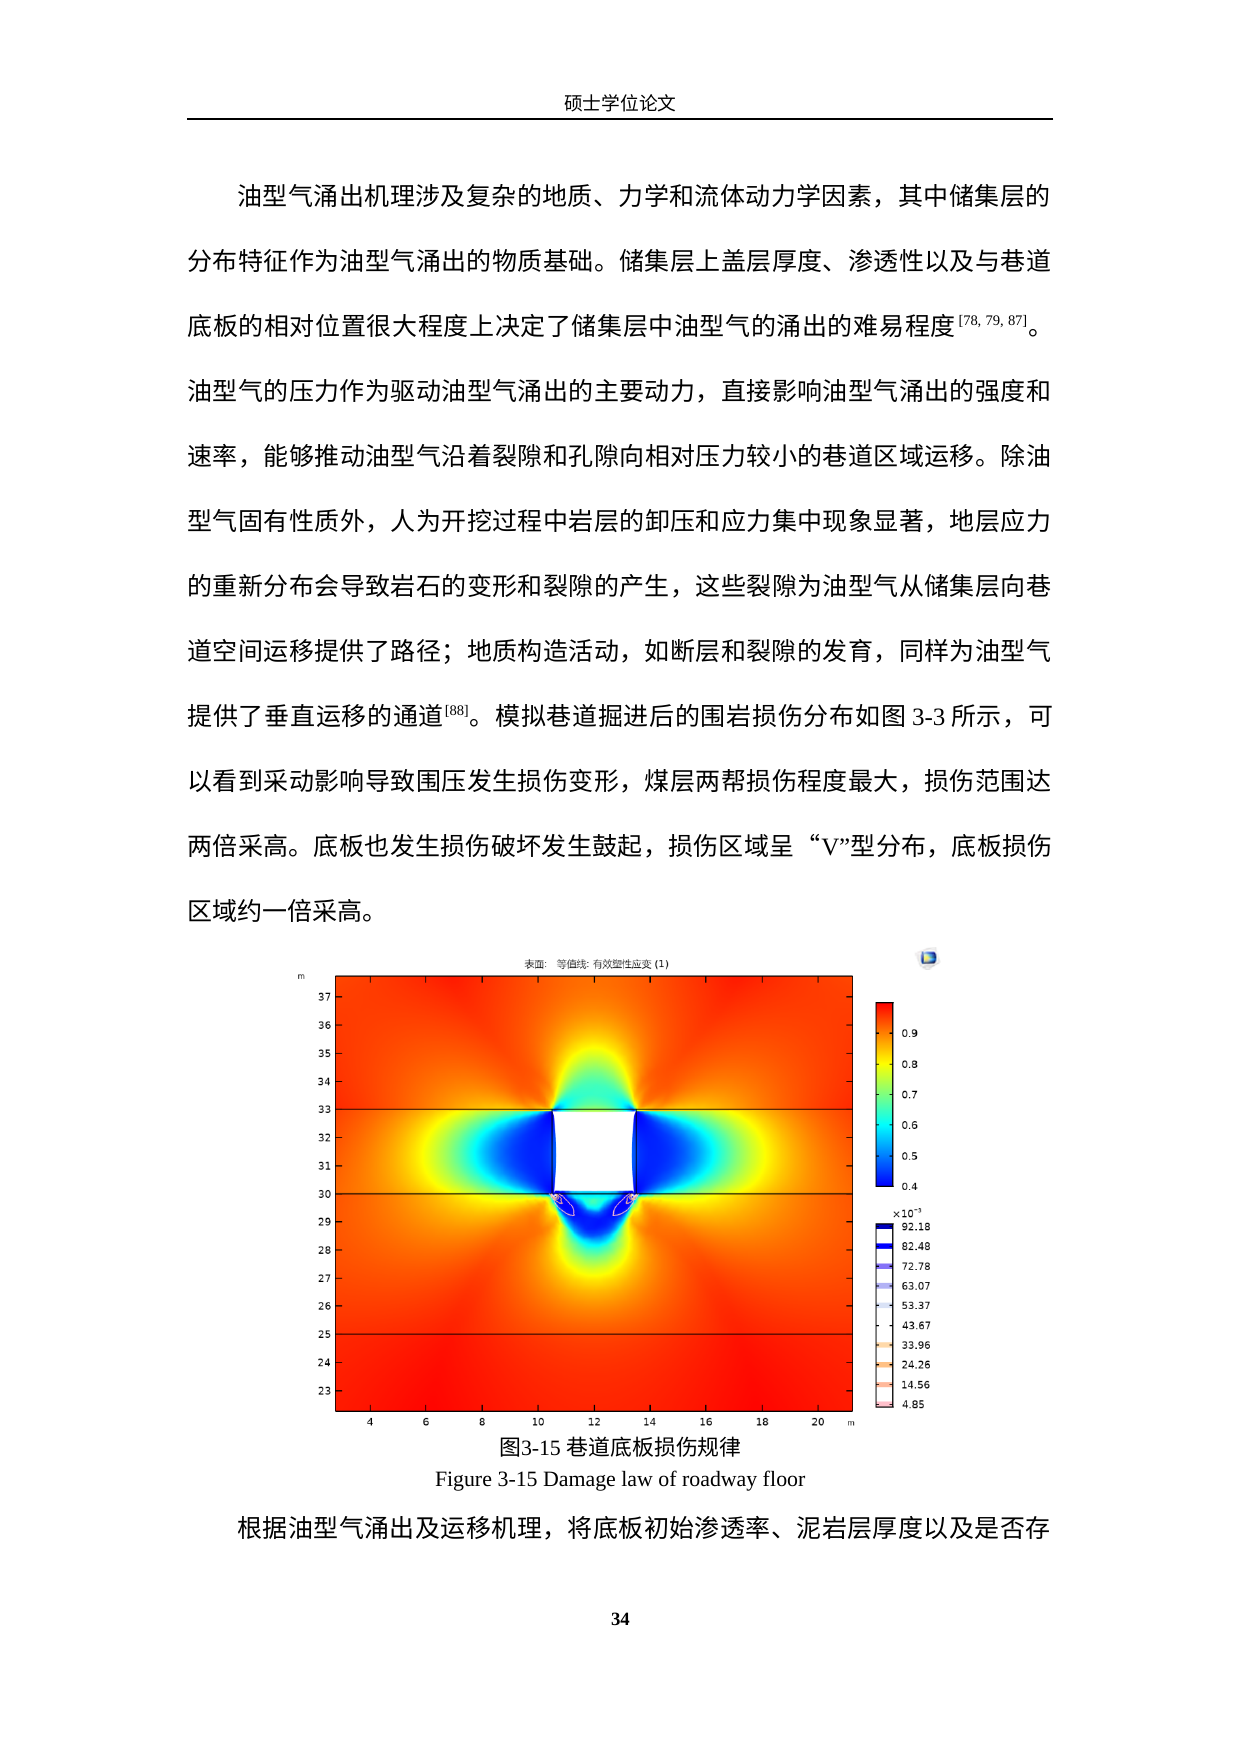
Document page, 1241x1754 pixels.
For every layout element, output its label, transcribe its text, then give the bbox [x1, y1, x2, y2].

picture [295, 942, 945, 1430]
text 油型气涌出机理涉及复杂的地质、力学和流体动力学因素，其中储集层的分布特征作为油型气涌出的物质基础。储集层上盖层厚度、渗透性以及与巷道底板的相对位置很大程度上决定了储集层中油型气的涌出的难易程度[78, 79, 87]。油型气的压力作为驱动油型气涌出的主要动力，直接影响油型气涌出的强度和速率，能够推动油型气沿着裂隙和孔隙向相对压力较小的巷道区域运移。除油型气固有性质外，人为开挖过程中岩层的卸压和应力集中现象显著，地层应力的重新分布会导致岩石的变形和裂隙的产生，这些裂隙为油型气从储集层向巷道空间运移提供了路径；地质构造活动，如断层和裂隙的发育，同样为油型气提供了垂直运移的通道[88]。模拟巷道掘进后的围岩损伤分布如图3-3所示，可以看到采动影响导致围压发生损伤变形，煤层两帮损伤程度最大，损伤范围达两倍采高。底板也发生损伤破坏发生鼓起，损伤区域呈“V”型分布，底板损伤区域约一倍采高。 [187, 162, 1053, 942]
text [187, 1494, 1053, 1559]
